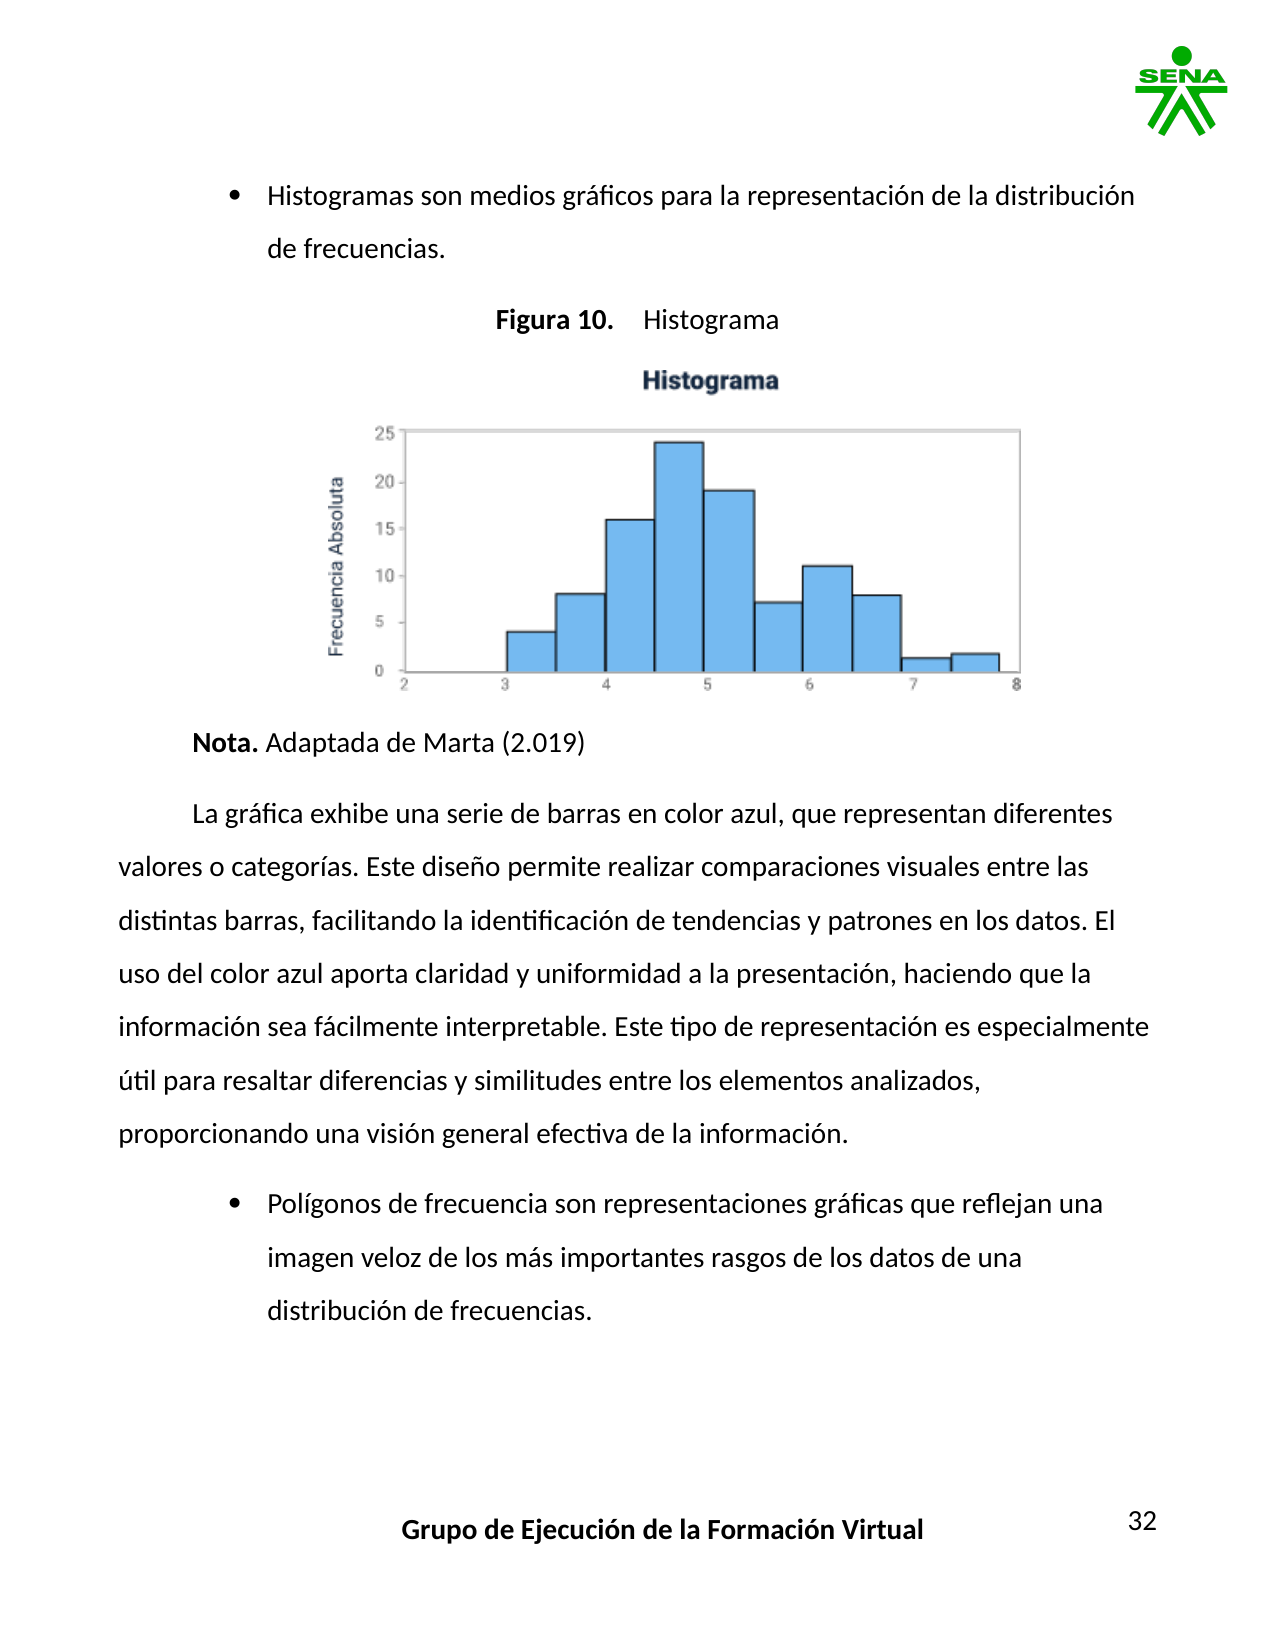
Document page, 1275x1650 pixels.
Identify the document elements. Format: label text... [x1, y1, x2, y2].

text La gráfica exhibe una serie de barras en color azul, que representan diferentes valores o categorías. Este diseño permite realizar comparaciones visuales entre las distintas barras, facilitando la identificación de tendencias y patrones en los datos. El uso del color azul aporta claridad y uniformidad a la presentación, haciendo que la información sea fácilmente interpretable. Este tipo de representación es especialmente útil para resaltar diferencias y similitudes entre los elementos analizados, proporcionando una visión general efectiva de la información. [118, 795, 1157, 1151]
list Polígonos de frecuencia son representaciones gráficas que reflejan una imagen veloz de los más importantes rasgos de los datos de una distribución de frecuencias. [229, 1185, 1157, 1328]
picture [1135, 46, 1228, 136]
list Histogramas son medios gráficos para la representación de la distribución de frecuencias. [229, 177, 1157, 266]
picture [328, 370, 1021, 691]
text Nota. Adaptada de Marta (2.019) [118, 724, 1157, 760]
text Histograma [118, 301, 1157, 336]
